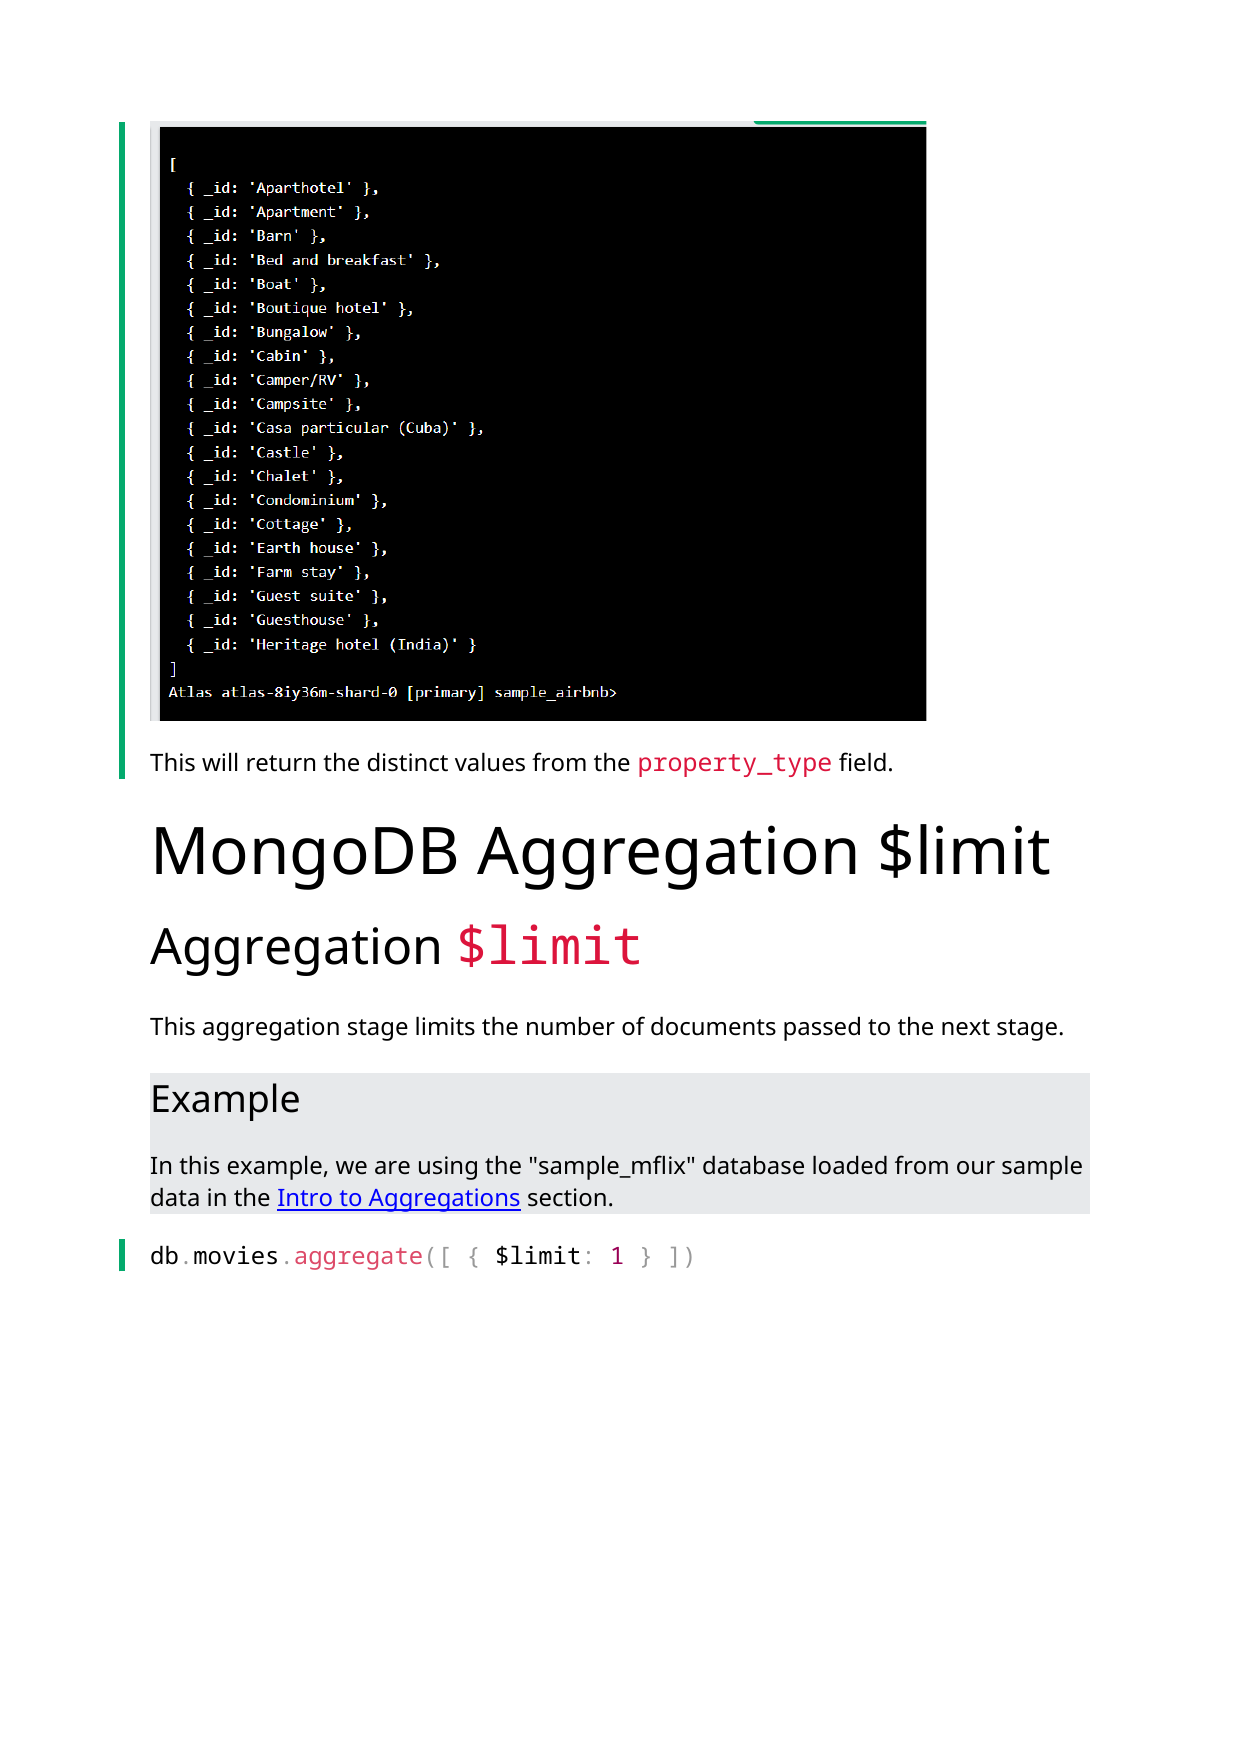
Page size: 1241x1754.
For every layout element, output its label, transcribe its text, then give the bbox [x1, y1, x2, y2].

text This aggregation stage limits the number of documents passed to the next stage. [150, 1010, 1090, 1043]
picture [150, 121, 927, 721]
subtitle Aggregation $limit [150, 909, 1090, 980]
subtitle MongoDB Aggregation $limit [150, 804, 1090, 893]
subtitle Example [150, 1073, 1090, 1124]
text db.movies.aggregate([ { $limit: 1 } ]) [125, 1239, 1090, 1271]
text In this example, we are using the "sample_mflix" database loaded from our sample data in the Intro to Aggregations section. [150, 1149, 1090, 1214]
text This will return the distinct values from the property_type field. [125, 745, 1090, 779]
